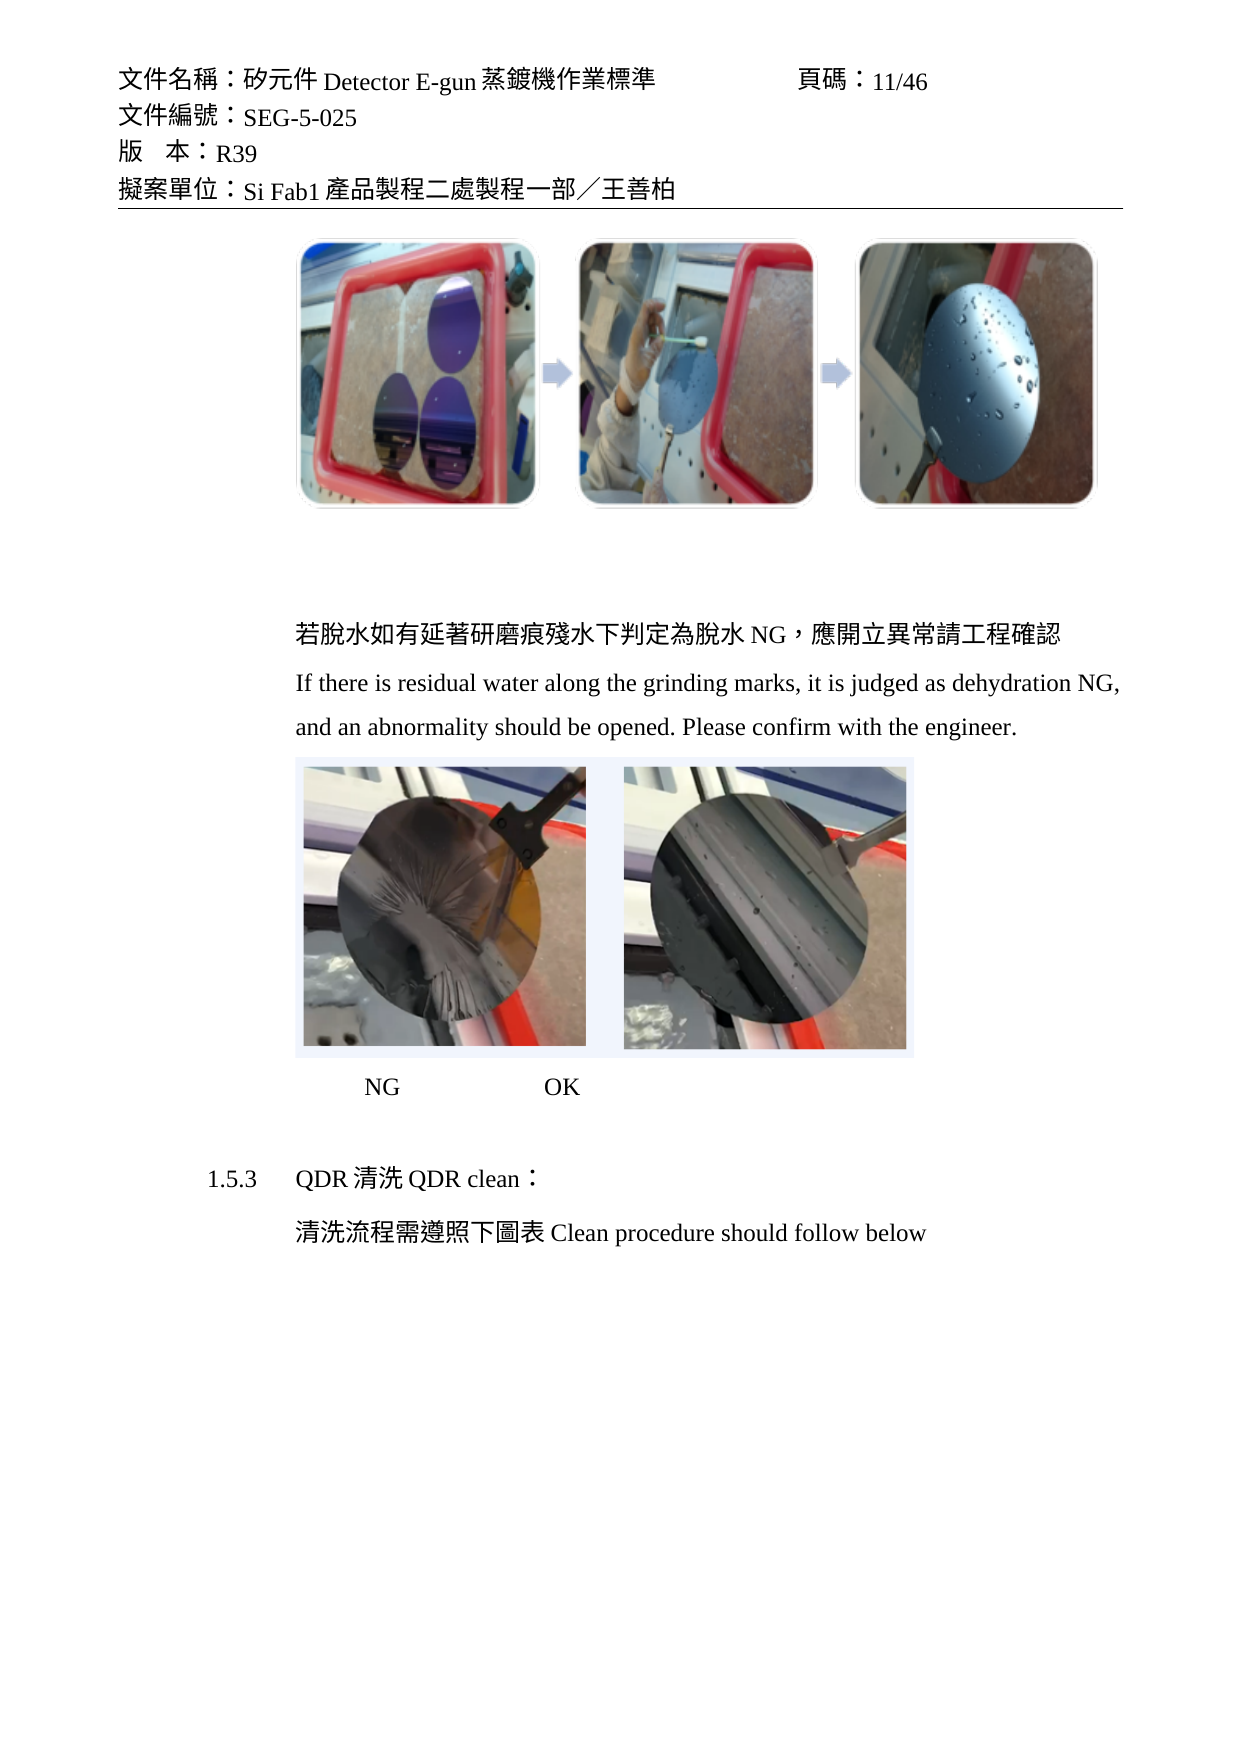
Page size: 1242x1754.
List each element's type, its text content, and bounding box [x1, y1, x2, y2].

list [207, 238, 1123, 650]
picture [295, 237, 1099, 510]
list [295, 1212, 1123, 1249]
list QDR清洗QDR clean： [207, 1158, 1123, 1194]
picture [295, 757, 915, 1058]
